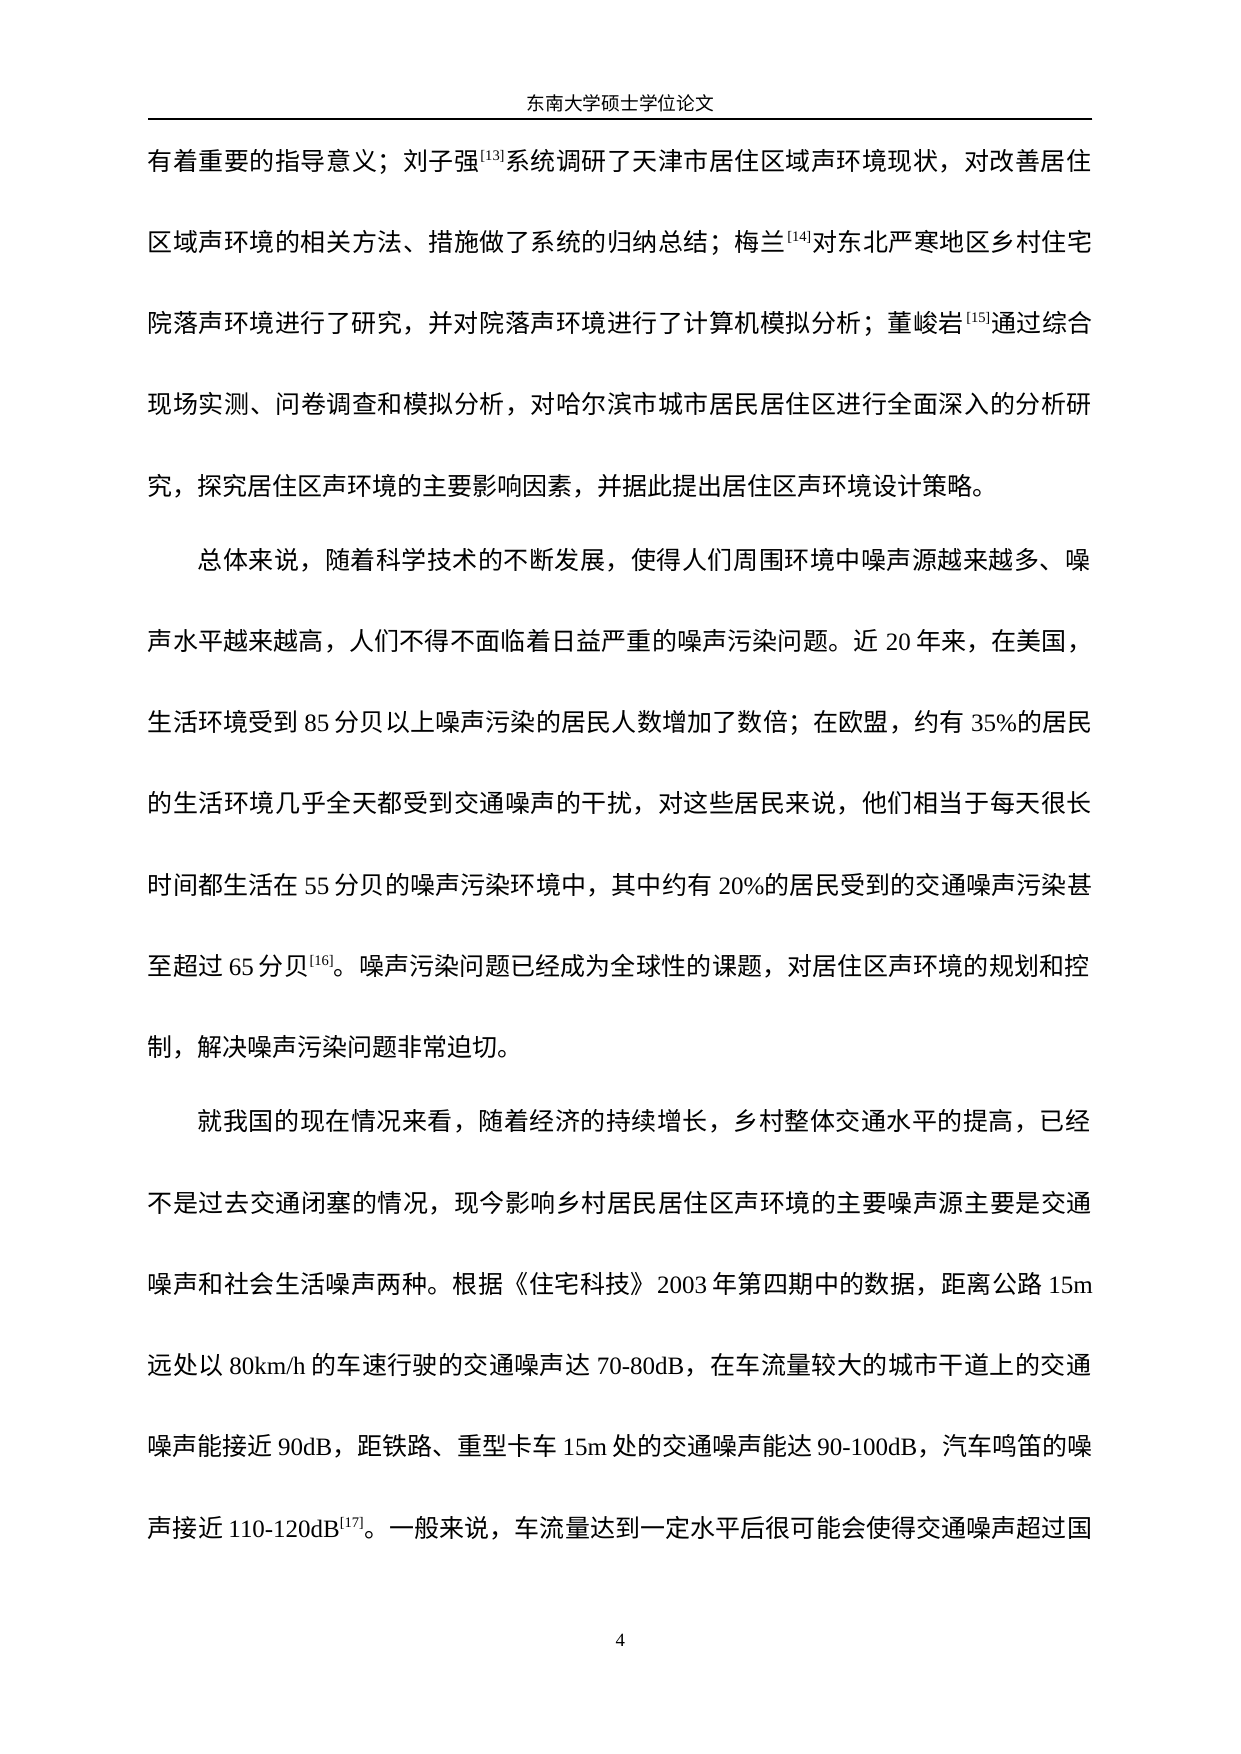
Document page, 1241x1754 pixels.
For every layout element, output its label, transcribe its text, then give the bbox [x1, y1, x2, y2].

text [148, 1087, 1092, 1559]
text 总体来说，随着科学技术的不断发展，使得人们周围环境中噪声源越来越多、噪声水平越来越高，人们不得不面临着日益严重的噪声污染问题。近20年来，在美国，生活环境受到85分贝以上噪声污染的居民人数增加了数倍；在欧盟，约有35%的居民的生活环境几乎全天都受到交通噪声的干扰，对这些居民来说，他们相当于每天很长时间都生活在55分贝的噪声污染环境中，其中约有20%的居民受到的交通噪声污染甚至超过65分贝[16]。噪声污染问题已经成为全球性的课题，对居住区声环境的规划和控制，解决噪声污染问题非常迫切。 [148, 526, 1092, 1078]
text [148, 127, 1092, 517]
